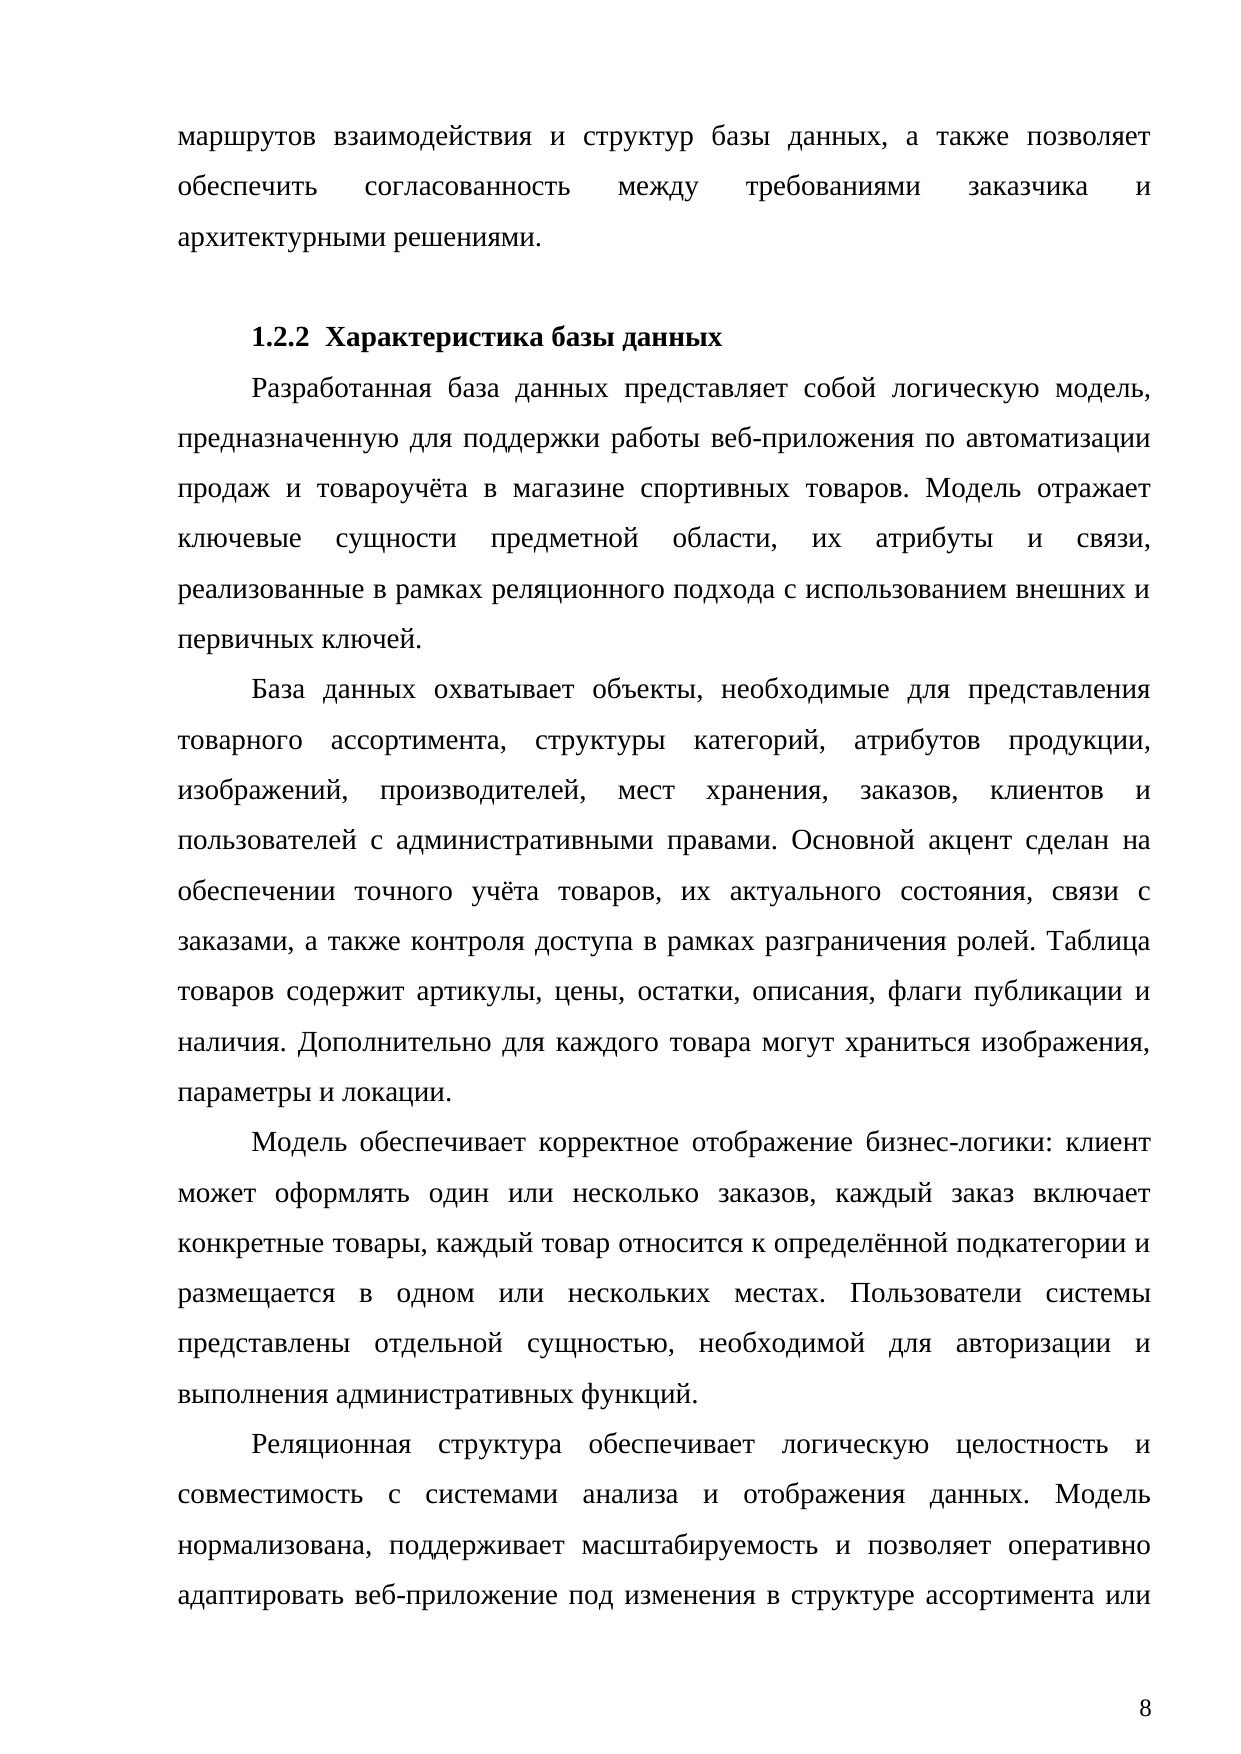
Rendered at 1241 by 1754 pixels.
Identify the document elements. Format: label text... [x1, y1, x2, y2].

text Модель обеспечивает корректное отображение бизнес-логики: клиент может оформлять один или несколько заказов, каждый заказ включает конкретные товары, каждый товар относится к определённой подкатегории и размещается в одном или нескольких местах. Пользователи системы представлены отдельной сущностью, необходимой для авторизации и выполнения административных функций. [177, 1124, 1152, 1409]
list Характеристика базы данных [177, 319, 1152, 353]
text Разработанная база данных представляет собой логическую модель, предназначенную для поддержки работы веб-приложения по автоматизации продаж и товароучёта в магазине спортивных товаров. Модель отражает ключевые сущности предметной области, их атрибуты и связи, реализованные в рамках реляционного подхода с использованием внешних и первичных ключей. [177, 370, 1152, 655]
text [177, 118, 1152, 252]
text База данных охватывает объекты, необходимые для представления товарного ассортимента, структуры категорий, атрибутов продукции, изображений, производителей, мест хранения, заказов, клиентов и пользователей с административными правами. Основной акцент сделан на обеспечении точного учёта товаров, их актуального состояния, связи с заказами, а также контроля доступа в рамках разграничения ролей. Таблица товаров содержит артикулы, цены, остатки, описания, флаги публикации и наличия. Дополнительно для каждого товара могут храниться изображения, параметры и локации. [177, 672, 1152, 1108]
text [177, 1426, 1152, 1611]
